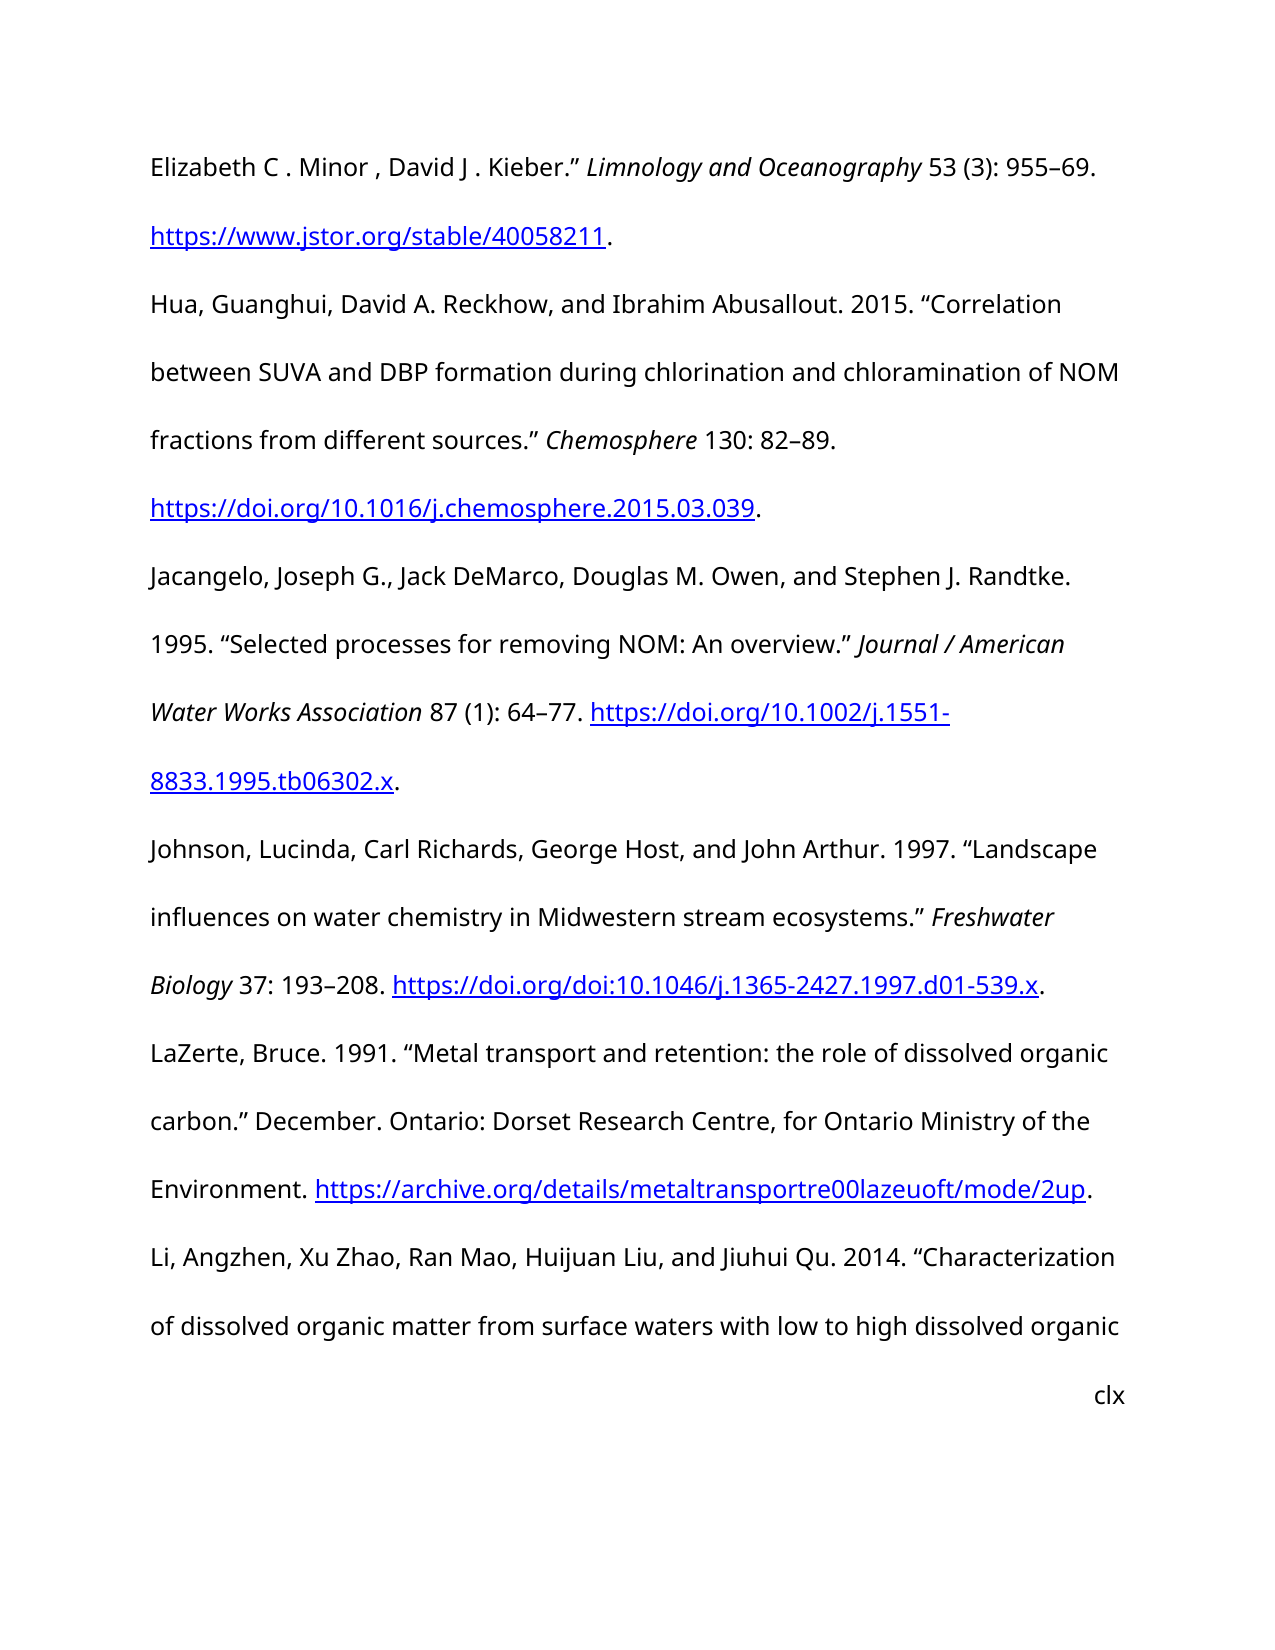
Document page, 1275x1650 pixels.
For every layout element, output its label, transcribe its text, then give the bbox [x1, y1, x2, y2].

text Hua, Guanghui, David A. Reckhow, and Ibrahim Abusallout. 2015. “Correlation between SUVA and DBP formation during chlorination and chloramination of NOM fractions from different sources.” Chemosphere 130: 82–89. https://doi.org/10.1016/j.chemosphere.2015.03.039. [150, 286, 1125, 525]
text Jacangelo, Joseph G., Jack DeMarco, Douglas M. Owen, and Stephen J. Randtke. 1995. “Selected processes for removing NOM: An overview.” Journal / American Water Works Association 87 (1): 64–77. https://doi.org/10.1002/j.1551-8833.1995.tb06302.x. [150, 559, 1125, 797]
text Johnson, Lucinda, Carl Richards, George Host, and John Arthur. 1997. “Landscape influences on water chemistry in Midwestern stream ecosystems.” Freshwater Biology 37: 193–208. https://doi.org/doi:10.1046/j.1365-2427.1997.d01-539.x. [150, 831, 1125, 1002]
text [150, 150, 1125, 252]
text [150, 1240, 1125, 1342]
text LaZerte, Bruce. 1991. “Metal transport and retention: the role of dissolved organic carbon.” December. Ontario: Dorset Research Centre, for Ontario Ministry of the Environment. https://archive.org/details/metaltransportre00lazeuoft/mode/2up. [150, 1036, 1125, 1206]
